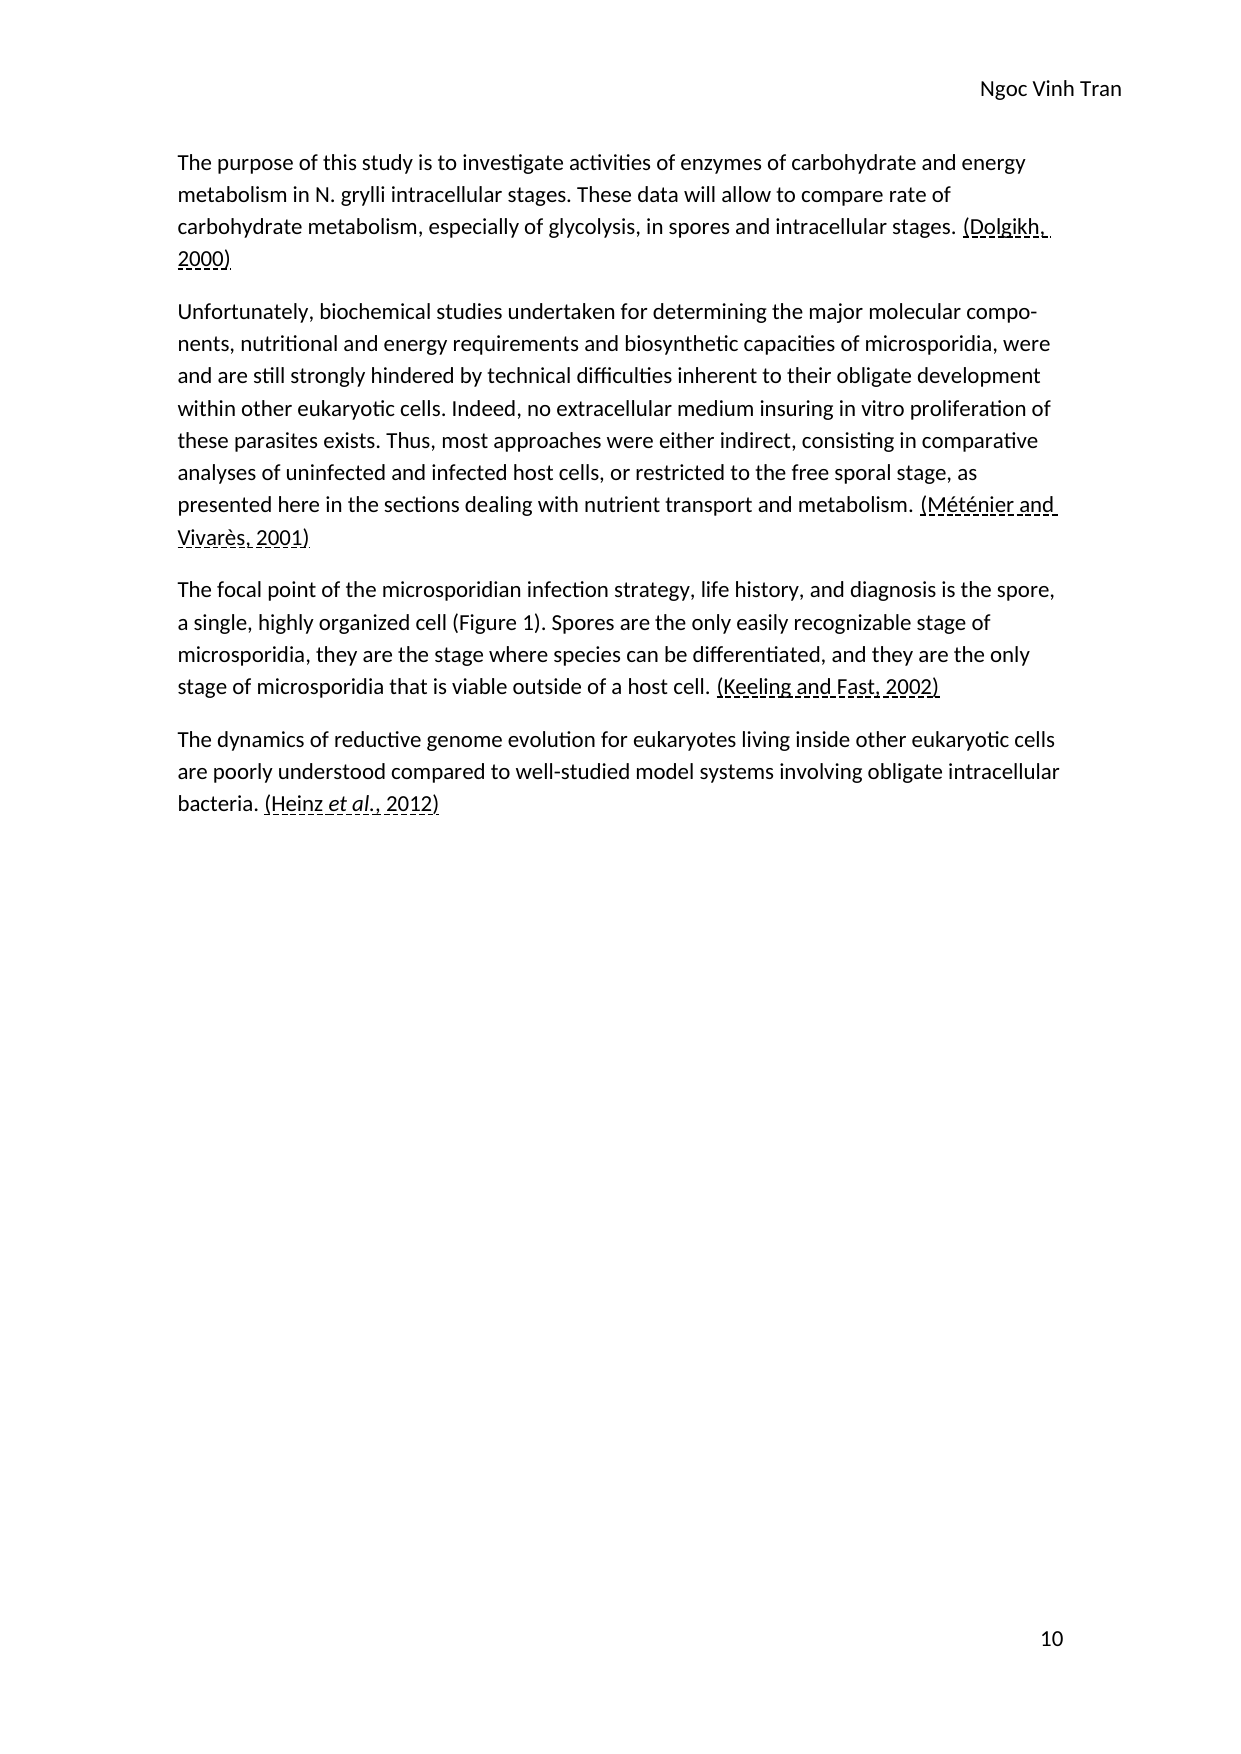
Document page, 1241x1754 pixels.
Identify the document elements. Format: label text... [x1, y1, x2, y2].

text Unfortunately, biochemical studies undertaken for determining the major molecular compo- nents, nutritional and energy requirements and biosynthetic capacities of microsporidia, were and are still strongly hindered by technical difficulties inherent to their obligate development within other eukaryotic cells. Indeed, no extracellular medium insuring in vitro proliferation of these parasites exists. Thus, most approaches were either indirect, consisting in comparative analyses of uninfected and infected host cells, or restricted to the free sporal stage, as presented here in the sections dealing with nutrient transport and metabolism. (Méténier and Vivarès, 2001) [177, 297, 1063, 551]
text The focal point of the microsporidian infection strategy, life history, and diagnosis is the spore, a single, highly organized cell (Figure 1). Spores are the only easily recognizable stage of microsporidia, they are the stage where species can be differentiated, and they are the only stage of microsporidia that is viable outside of a host cell. (Keeling and Fast, 2002) [177, 576, 1063, 700]
text The purpose of this study is to investigate activities of enzymes of carbohydrate and energy metabolism in N. grylli intracellular stages. These data will allow to compare rate of carbohydrate metabolism, especially of glycolysis, in spores and intracellular stages. (Dolgikh, 2000) [177, 148, 1063, 272]
text The dynamics of reductive genome evolution for eukaryotes living inside other eukaryotic cells are poorly understood compared to well-studied model systems involving obligate intracellular bacteria. (Heinz et al., 2012) [177, 725, 1063, 818]
